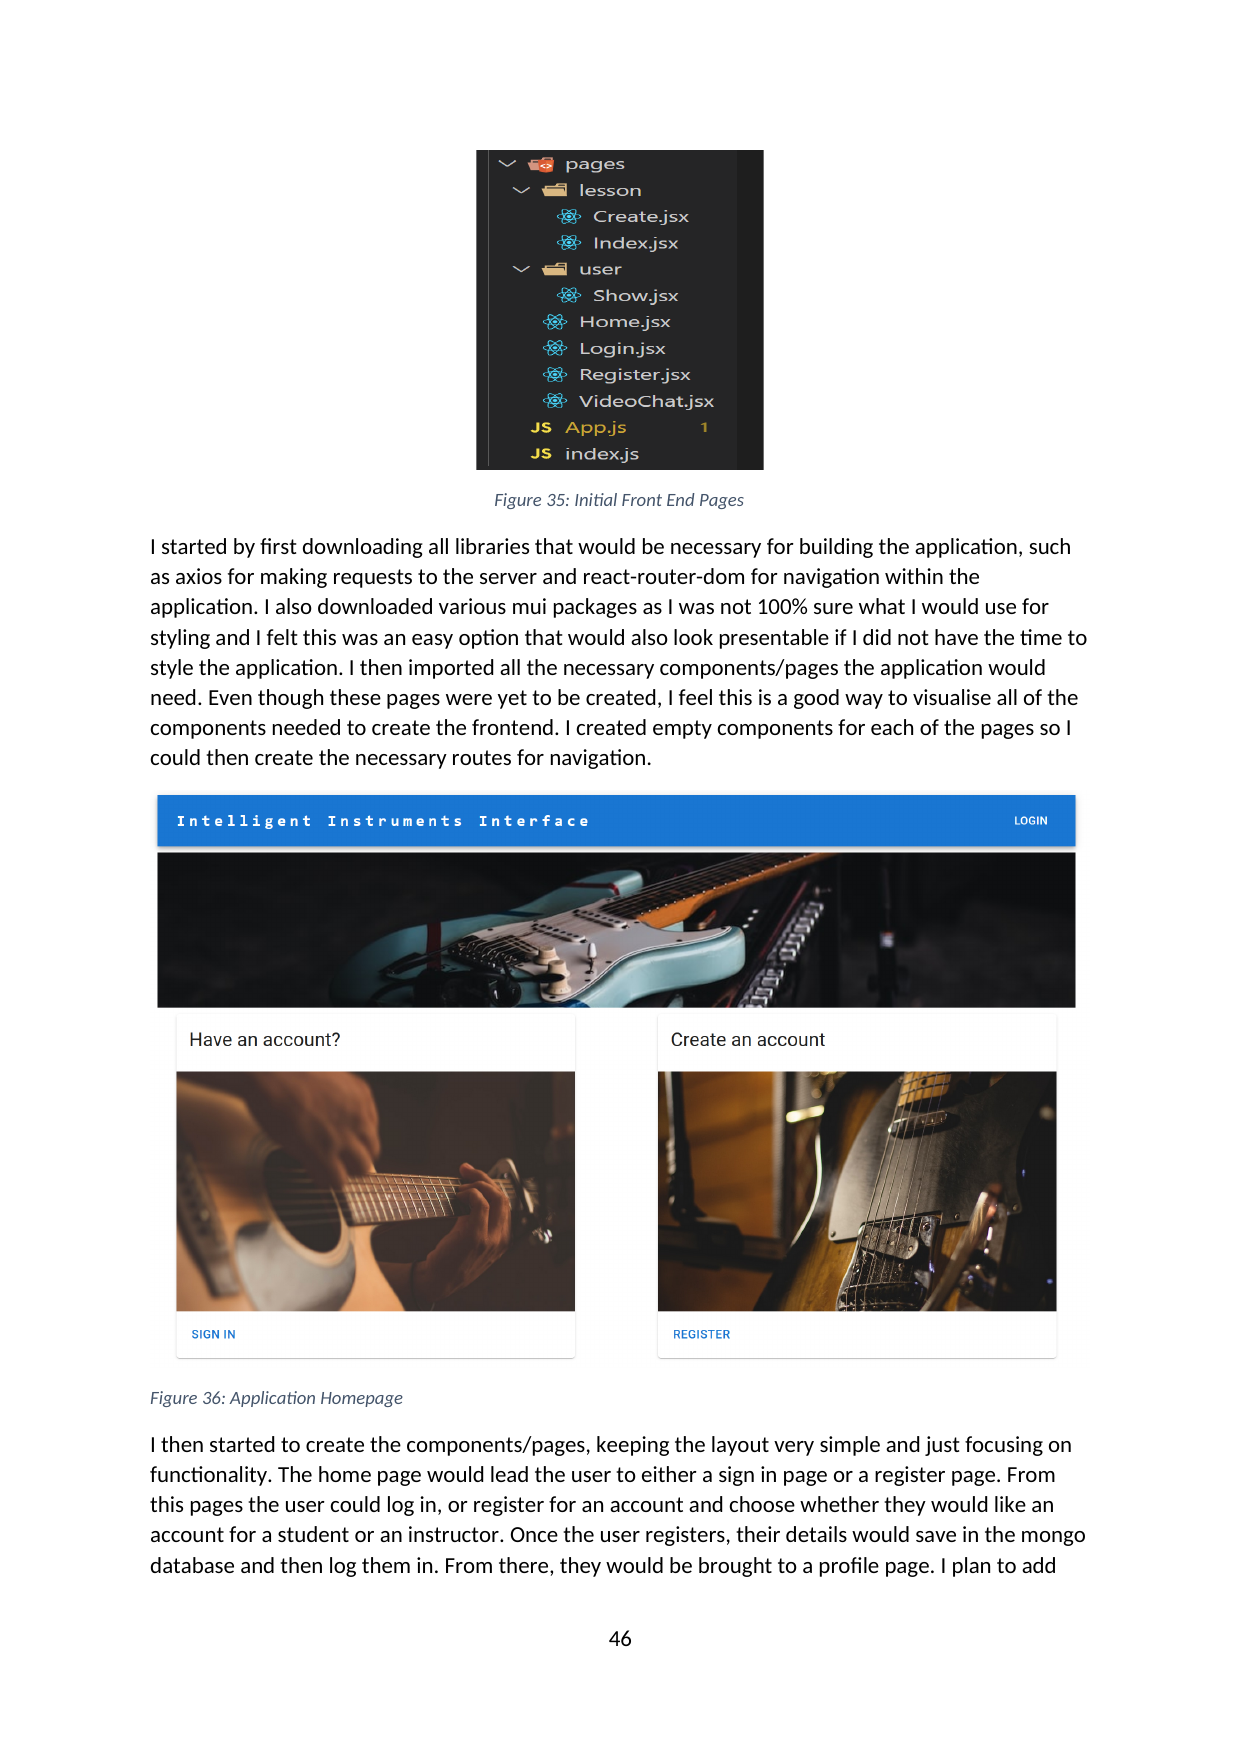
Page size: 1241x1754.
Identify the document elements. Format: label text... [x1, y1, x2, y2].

text I started by first downloading all libraries that would be necessary for building the application, such as axios for making requests to the server and react-router-dom for navigation within the application. I also downloaded various mui packages as I was not 100% sure what I would use for styling and I felt this was an easy option that would also look presentable if I did not have the time to style the application. I then imported all the necessary components/pages the application would need. Even though these pages were yet to be created, I feel this is a good way to visualise all of the components needed to create the frontend. I created empty components for each of the pages so I could then create the necessary routes for navigation. [150, 532, 1090, 772]
picture [150, 790, 1091, 1368]
text Figure 35: Initial Front End Pages [150, 488, 1090, 511]
picture [476, 150, 764, 470]
text Figure 36: Application Homepage [150, 1386, 1090, 1409]
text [150, 1430, 1090, 1579]
